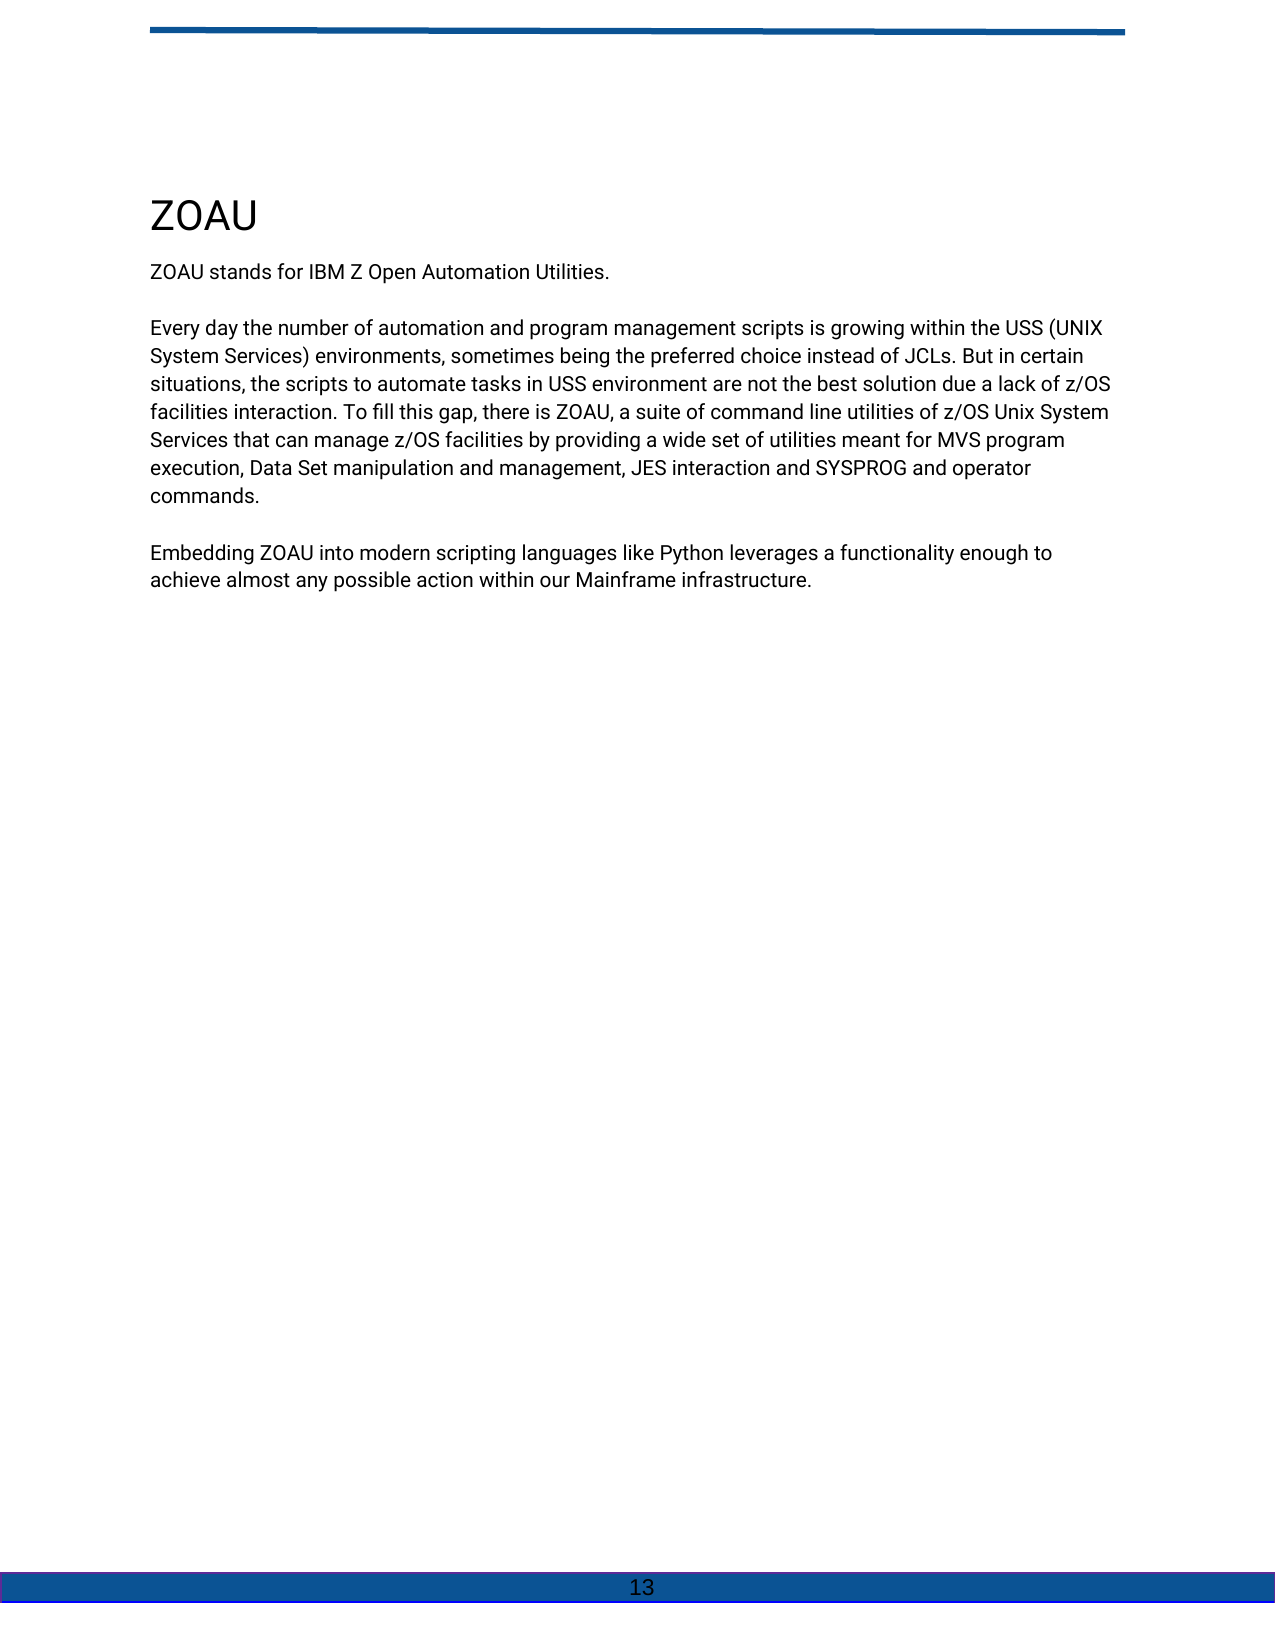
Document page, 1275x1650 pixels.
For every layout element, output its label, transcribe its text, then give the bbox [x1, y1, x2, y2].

text Every day the number of automation and program management scripts is growing within the USS (UNIX System Services) environments, sometimes being the preferred choice instead of JCLs. But in certain situations, the scripts to automate tasks in USS environment are not the best solution due a lack of z/OS facilities interaction. To fill this gap, there is ZOAU, a suite of command line utilities of z/OS Unix System Services that can manage z/OS facilities by providing a wide set of utilities meant for MVS program execution, Data Set manipulation and management, JES interaction and SYSPROG and operator commands. [150, 316, 1125, 509]
text Embedding ZOAU into modern scripting languages like Python leverages a functionality enough to achieve almost any possible action within our Mainframe infrastructure. [150, 541, 1125, 593]
subtitle ZOAU [150, 192, 1125, 241]
text ZOAU stands for IBM Z Open Automation Utilities. [150, 260, 1125, 285]
